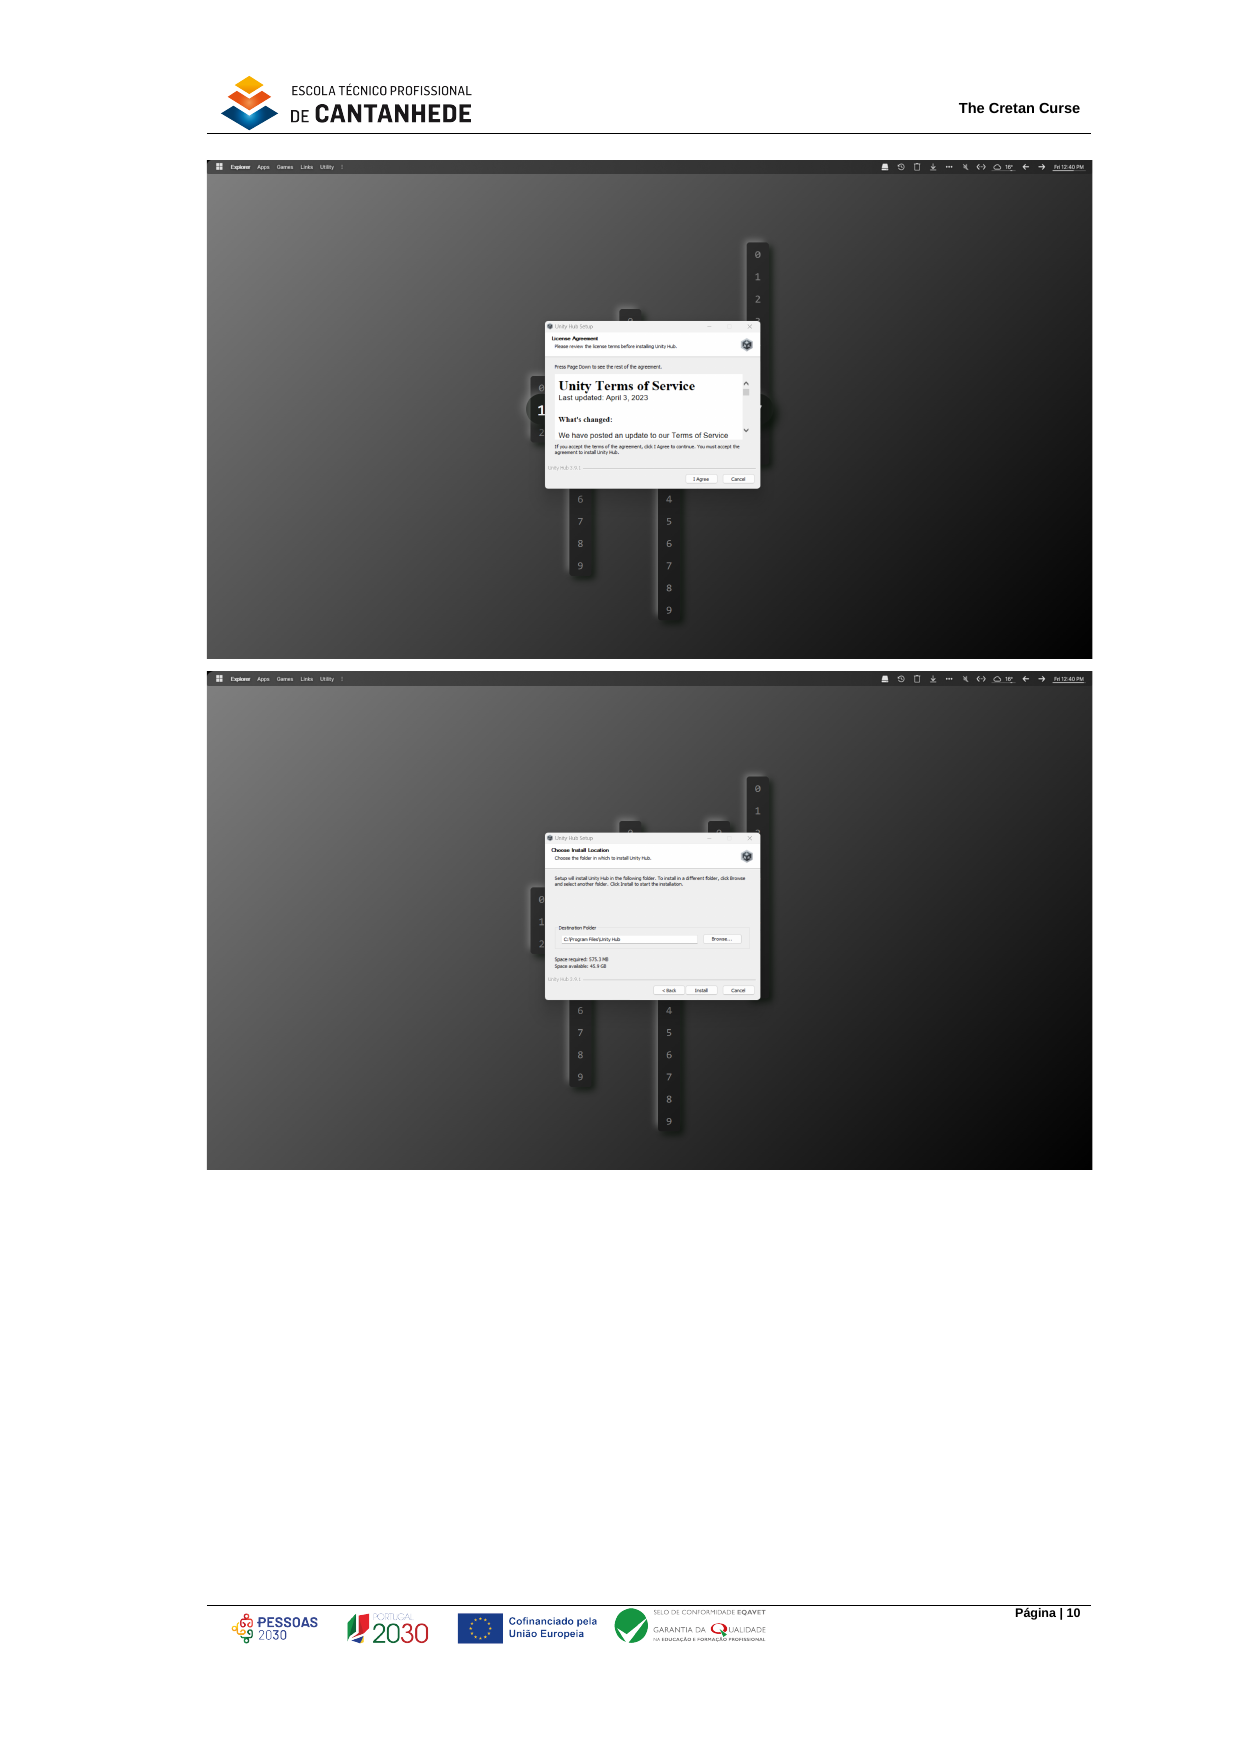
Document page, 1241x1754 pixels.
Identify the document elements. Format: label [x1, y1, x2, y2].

picture [218, 73, 475, 133]
picture [218, 1606, 608, 1654]
picture [206, 671, 1093, 1170]
picture [206, 160, 1093, 659]
picture [614, 1608, 766, 1643]
